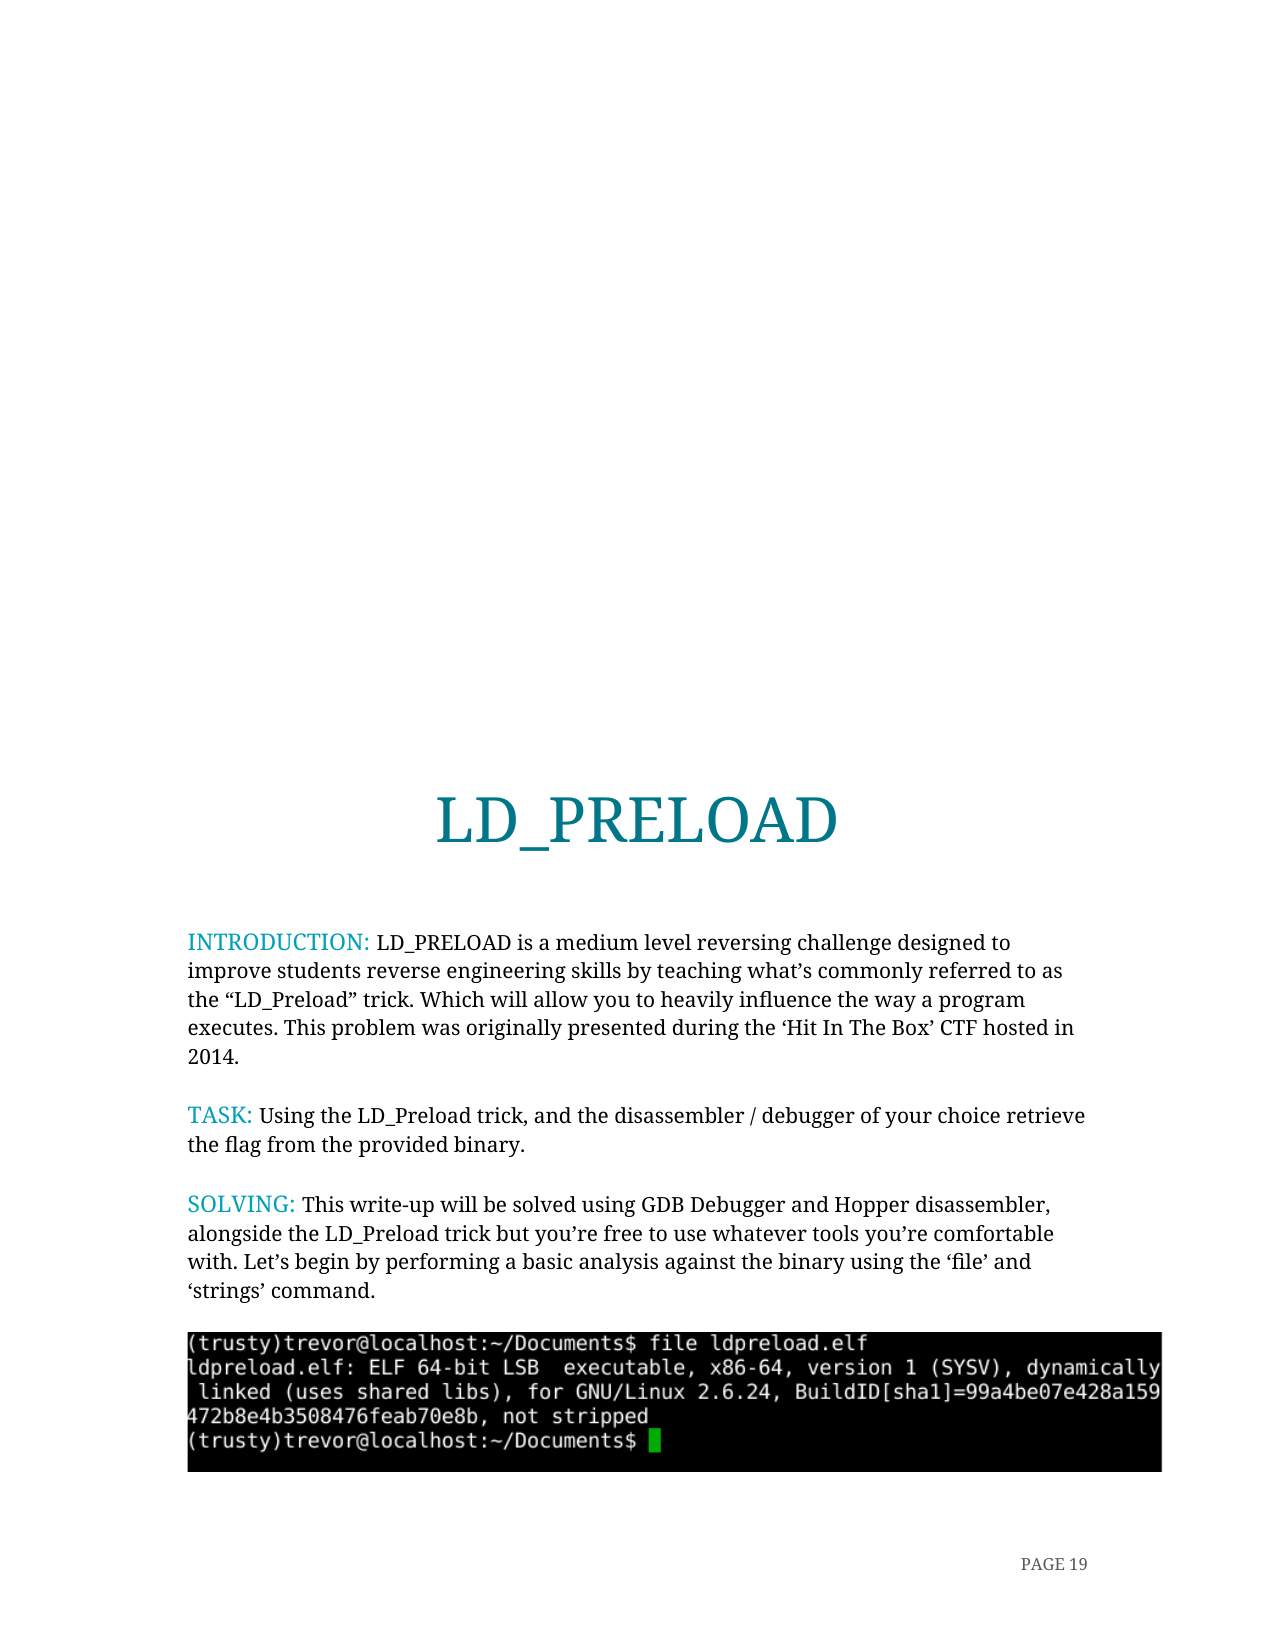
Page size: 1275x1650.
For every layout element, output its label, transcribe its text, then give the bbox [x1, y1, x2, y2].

title LD_PRELOAD [187, 776, 1087, 861]
text Introduction: LD_PRELOAD is a medium level reversing challenge designed to improve students reverse engineering skills by teaching what’s commonly referred to as the “LD_Preload” trick. Which will allow you to heavily influence the way a program executes. This problem was originally presented during the ‘Hit In The Box’ CTF hosted in 2014. [187, 925, 1087, 1070]
text Solving: This write-up will be solved using GDB Debugger and Hopper disassembler, alongside the LD_Preload trick but you’re free to use whatever tools you’re comfortable with. Let’s begin by performing a basic analysis against the binary using the ‘file’ and ‘strings’ command. [187, 1188, 1087, 1304]
picture [187, 1332, 1163, 1472]
text Task: Using the LD_Preload trick, and the disassembler / debugger of your choice retrieve the flag from the provided binary. [187, 1099, 1087, 1159]
